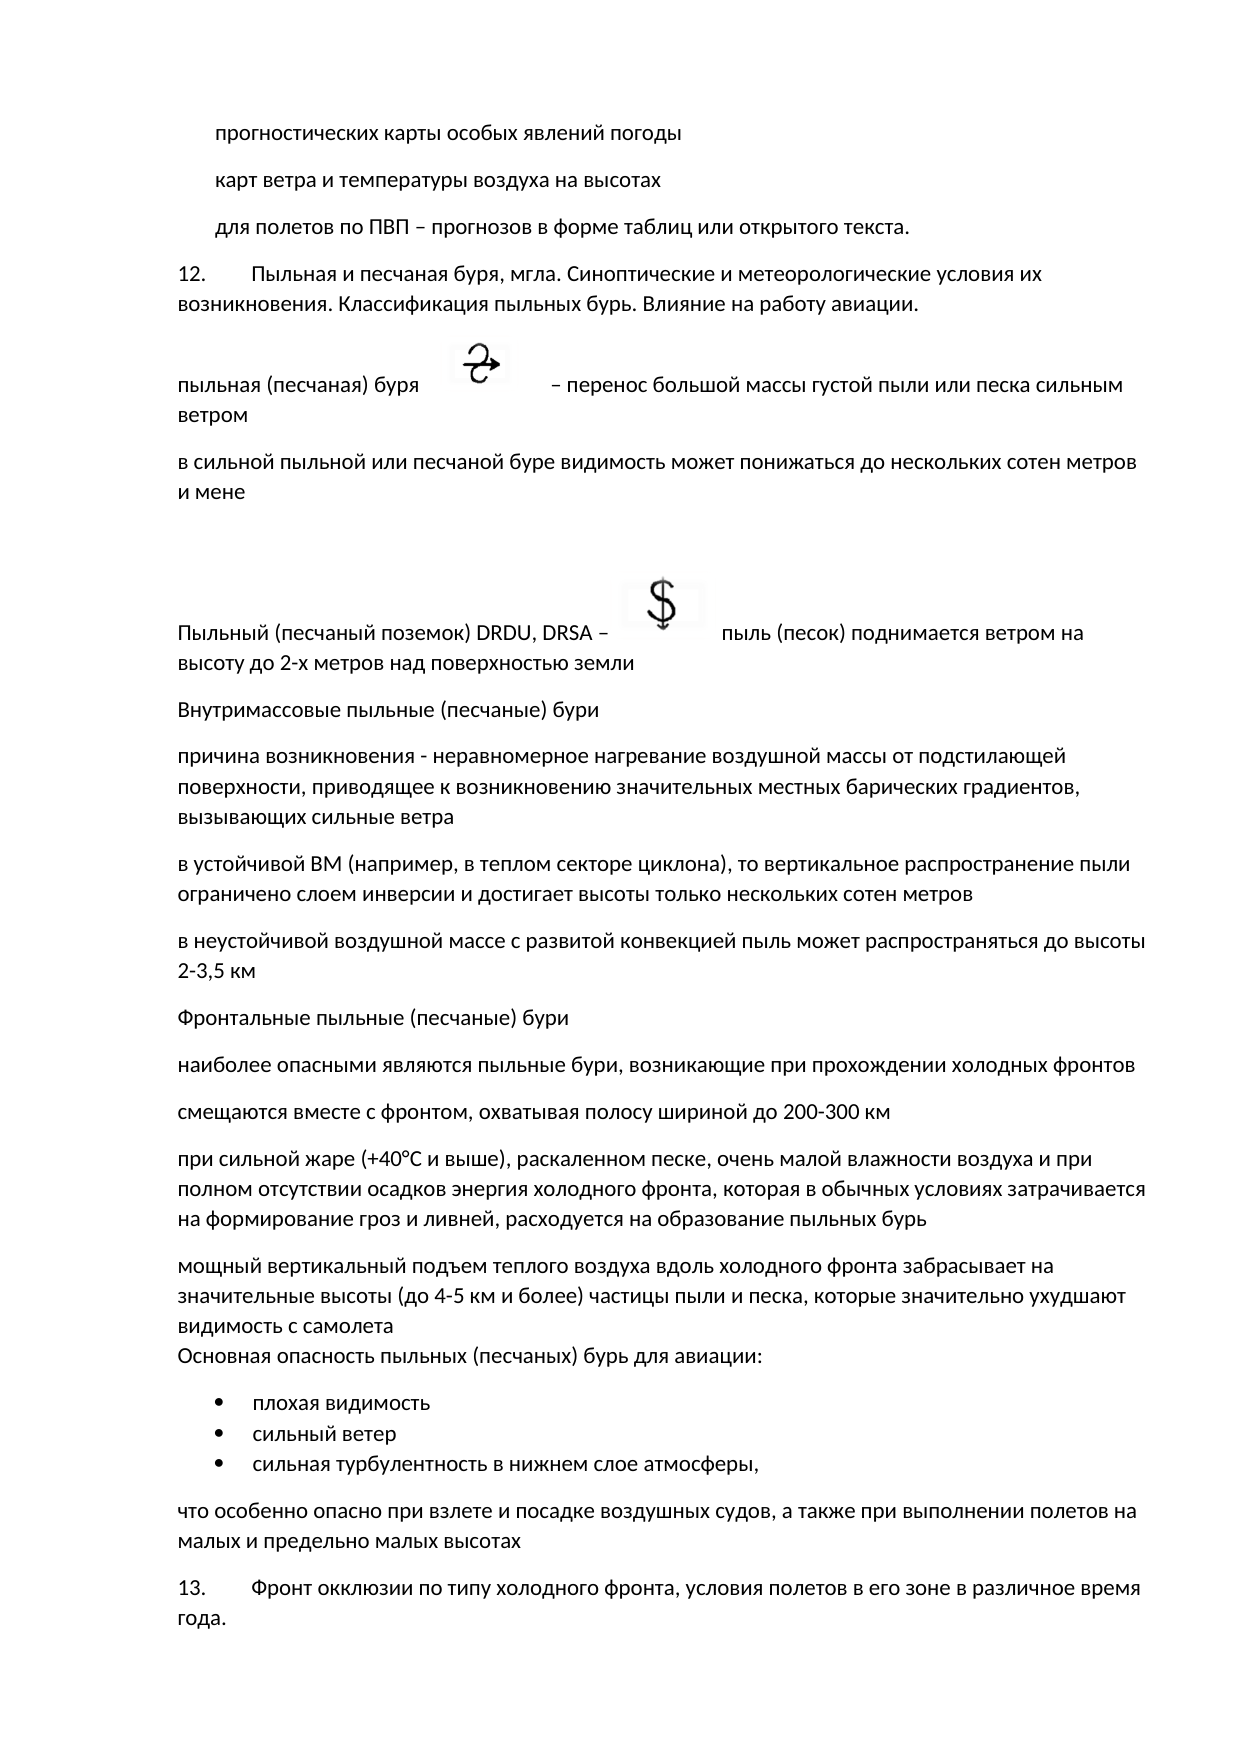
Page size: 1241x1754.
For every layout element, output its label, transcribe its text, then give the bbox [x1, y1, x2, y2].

text прогностических карты особых явлений погоды [215, 118, 1152, 146]
text в сильной пыльной или песчаной буре видимость может понижаться до нескольких сотен метров и мене [177, 447, 1152, 505]
text пыльная (песчаная) буря – перенос большой массы густой пыли или песка сильным ветром [177, 336, 1152, 428]
text причина возникновения - неравномерное нагревание воздушной массы от подстилающей поверхности, приводящее к возникновению значительных местных барических градиентов, вызывающих сильные ветра [177, 742, 1152, 830]
text при сильной жаре (+40°С и выше), раскаленном песке, очень малой влажности воздуха и при полном отсутствии осадков энергия холодного фронта, которая в обычных условиях затрачивается на формирование гроз и ливней, расходуется на образование пыльных бурь [177, 1144, 1152, 1232]
text смещаются вместе с фронтом, охватывая полосу шириной до 200-300 км [177, 1097, 1152, 1125]
text наиболее опасными являются пыльные бури, возникающие при прохождении холодных фронтов [177, 1050, 1152, 1078]
list сильный ветер [215, 1419, 1152, 1447]
list плохая видимость [215, 1388, 1152, 1416]
text карт ветра и температуры воздуха на высотах [215, 165, 1152, 193]
text 12. Пыльная и песчаная буря, мгла. Синоптические и метеорологические условия их возникновения. Классификация пыльных бурь. Влияние на работу авиации. [177, 259, 1152, 317]
text в устойчивой ВМ (например, в теплом секторе циклона), то вертикальное распространение пыли ограничено слоем инверсии и достигает высоты только нескольких сотен метров [177, 849, 1152, 907]
text Пыльный (песчаный поземок) DRDU, DRSA – пыль (песок) поднимается ветром на высоту до 2-х метров над поверхностью земли [177, 571, 1152, 676]
picture [609, 571, 717, 640]
picture [440, 335, 519, 392]
text Внутримассовые пыльные (песчаные) бури [177, 695, 1152, 723]
list сильная турбулентность в нижнем слое атмосферы, [215, 1449, 1152, 1477]
text в неустойчивой воздушной массе с развитой конвекцией пыль может распространяться до высоты 2-3,5 км [177, 926, 1152, 984]
text Фронтальные пыльные (песчаные) бури [177, 1003, 1152, 1031]
text для полетов по ПВП – прогнозов в форме таблиц или открытого текста. [215, 212, 1152, 240]
text что особенно опасно при взлете и посадке воздушных судов, а также при выполнении полетов на малых и предельно малых высотах [177, 1496, 1152, 1554]
text 13. Фронт окклюзии по типу холодного фронта, условия полетов в его зоне в различное время года. [177, 1573, 1152, 1631]
text мощный вертикальный подъем теплого воздуха вдоль холодного фронта забрасывает на значительные высоты (до 4-5 км и более) частицы пыли и песка, которые значительно ухудшают видимость с самолета Основная опасность пыльных (песчаных) бурь для авиации: [177, 1251, 1152, 1369]
